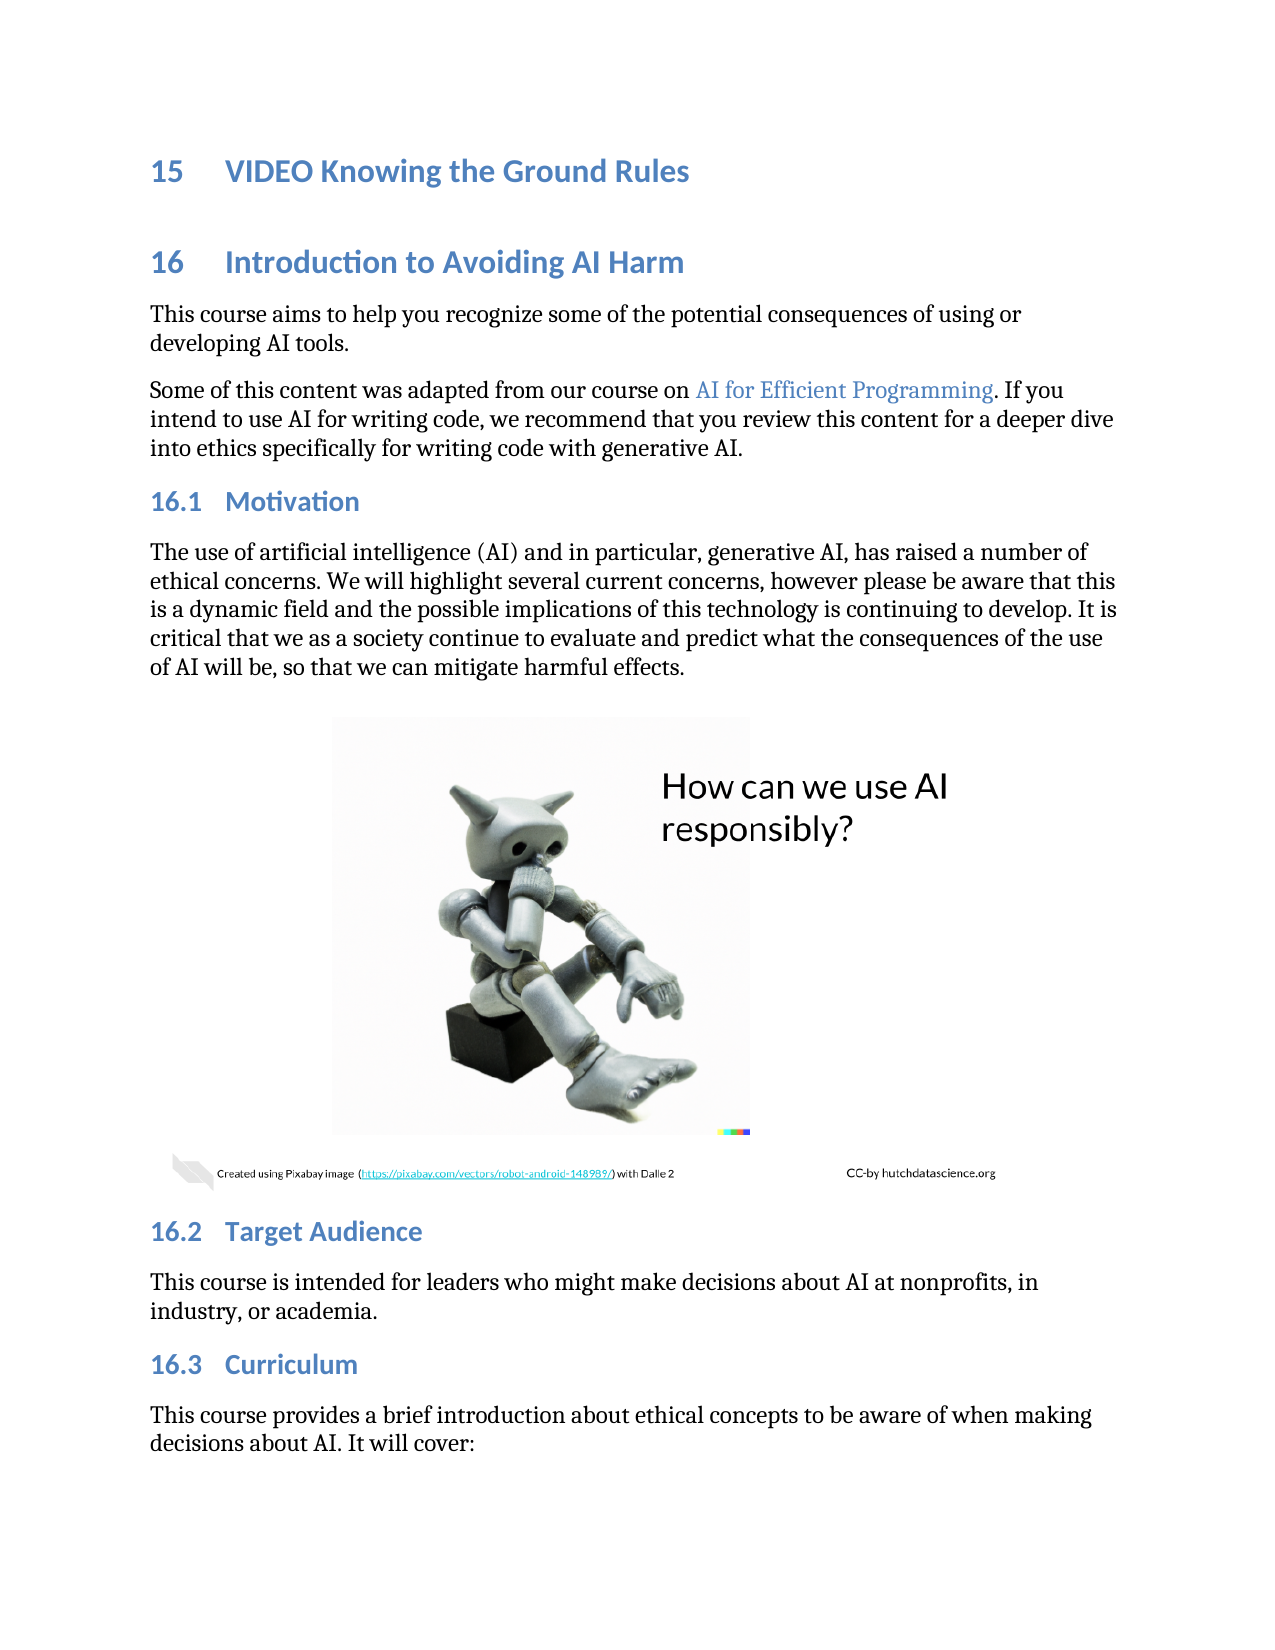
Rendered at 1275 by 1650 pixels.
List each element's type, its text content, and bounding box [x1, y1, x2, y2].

text This course provides a brief introduction about ethical concepts to be aware of when making decisions about AI. It will cover: [150, 1401, 1125, 1458]
subtitle 16.1 Motivation [150, 483, 1125, 519]
subtitle 16.2 Target Audience [150, 1213, 1125, 1249]
text The use of artificial intelligence (AI) and in particular, generative AI, has raised a number of ethical concerns. We will highlight several current concerns, however please be aware that this is a dynamic field and the possible implications of this technology is continuing to develop. It is critical that we as a society continue to evaluate and predict what the consequences of the use of AI will be, so that we can mitigate harmful effects. [150, 538, 1125, 682]
subtitle 15 VIDEO Knowing the Ground Rules [150, 150, 1125, 191]
text Some of this content was adapted from our course on AI for Efficient Programming. If you intend to use AI for writing code, we recommend that you review this content for a deeper dive into ethics specifically for writing code with generative AI. [150, 376, 1125, 463]
text This course is intended for leaders who might make decisions about AI at nonprofits, in industry, or academia. [150, 1268, 1125, 1325]
text This course aims to help you recognize some of the potential consequences of using or developing AI tools. [150, 300, 1125, 358]
subtitle 16 Introduction to Avoiding AI Harm [150, 241, 1125, 281]
subtitle 16.3 Curriculum [150, 1346, 1125, 1382]
picture [168, 700, 1044, 1193]
